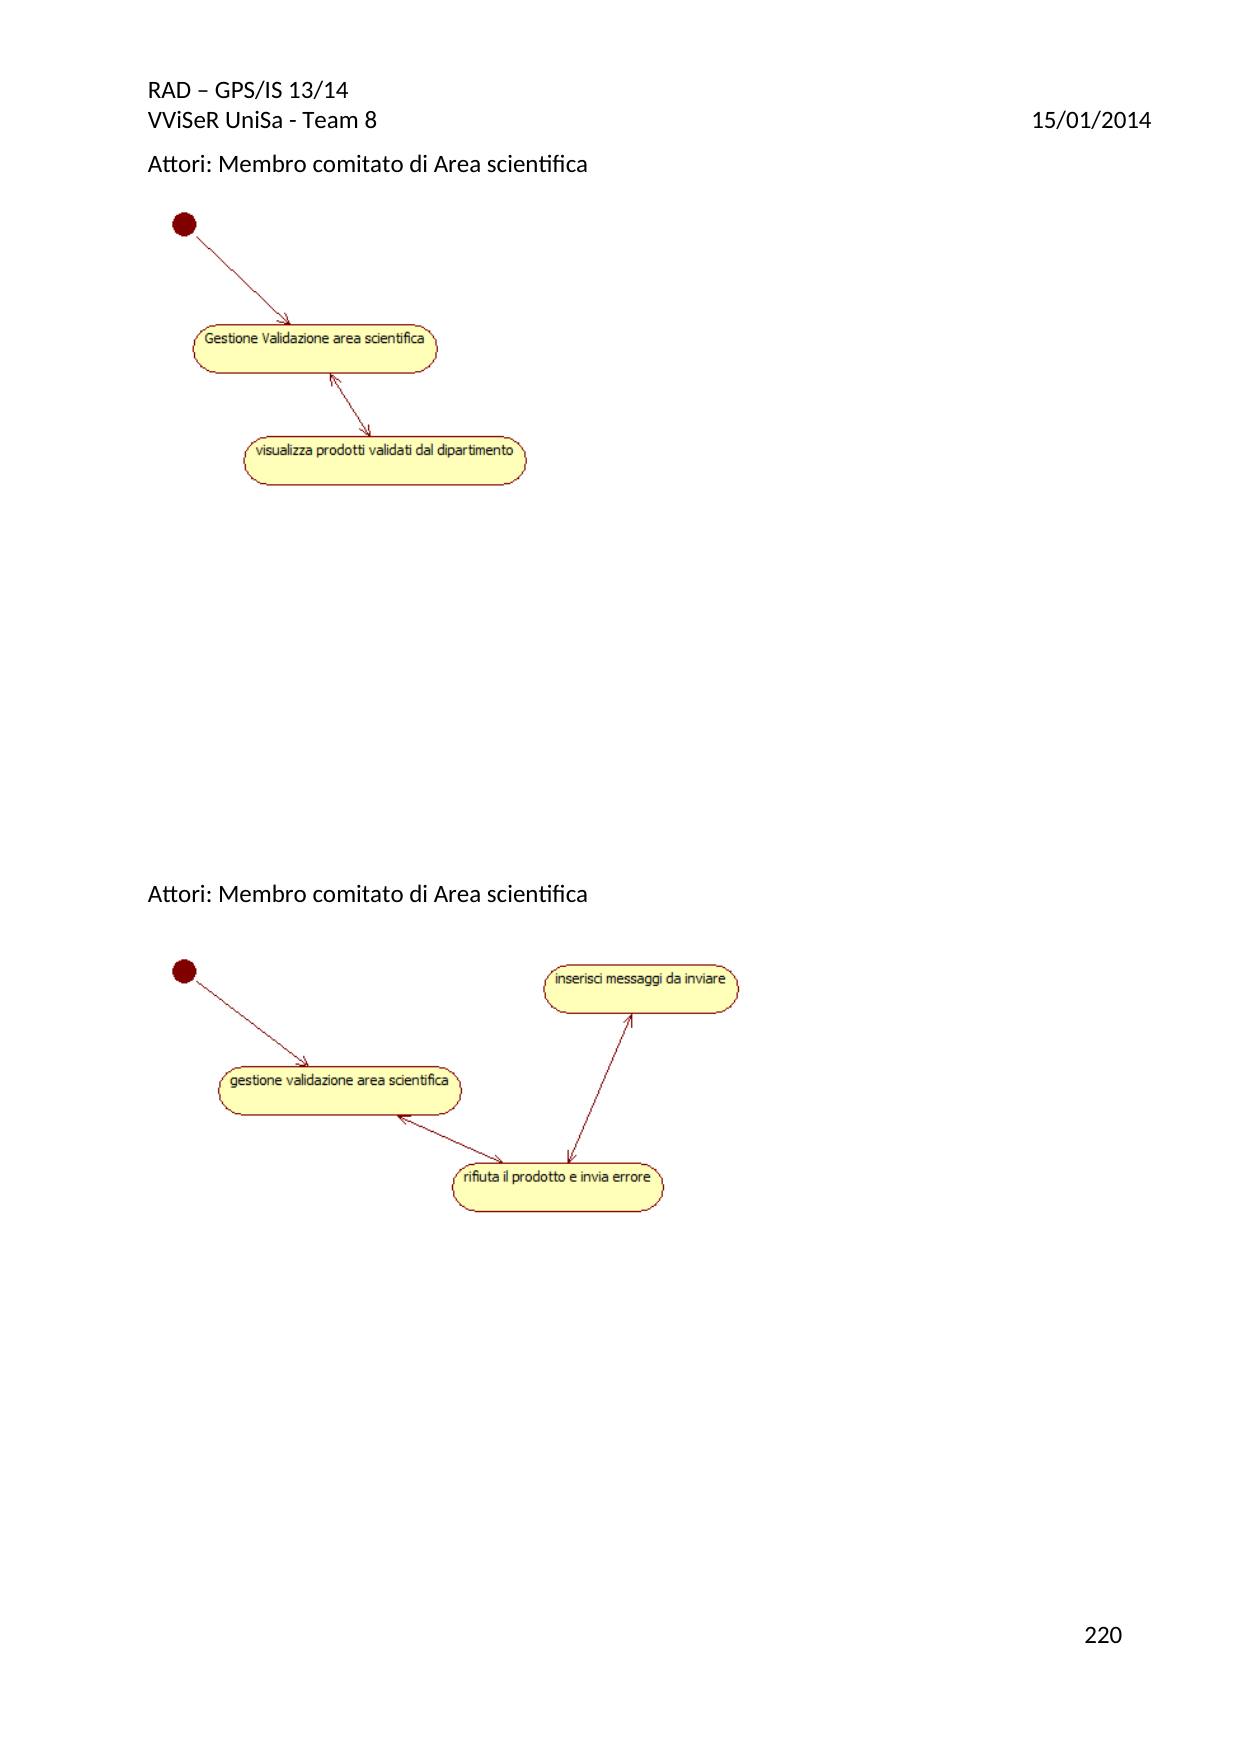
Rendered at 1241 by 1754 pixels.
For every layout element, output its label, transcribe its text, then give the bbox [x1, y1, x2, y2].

picture [147, 934, 1123, 1544]
text Attori: Membro comitato di Area scientifica [148, 878, 1122, 909]
text Attori: Membro comitato di Area scientifica [148, 148, 1122, 187]
picture [147, 187, 1123, 797]
